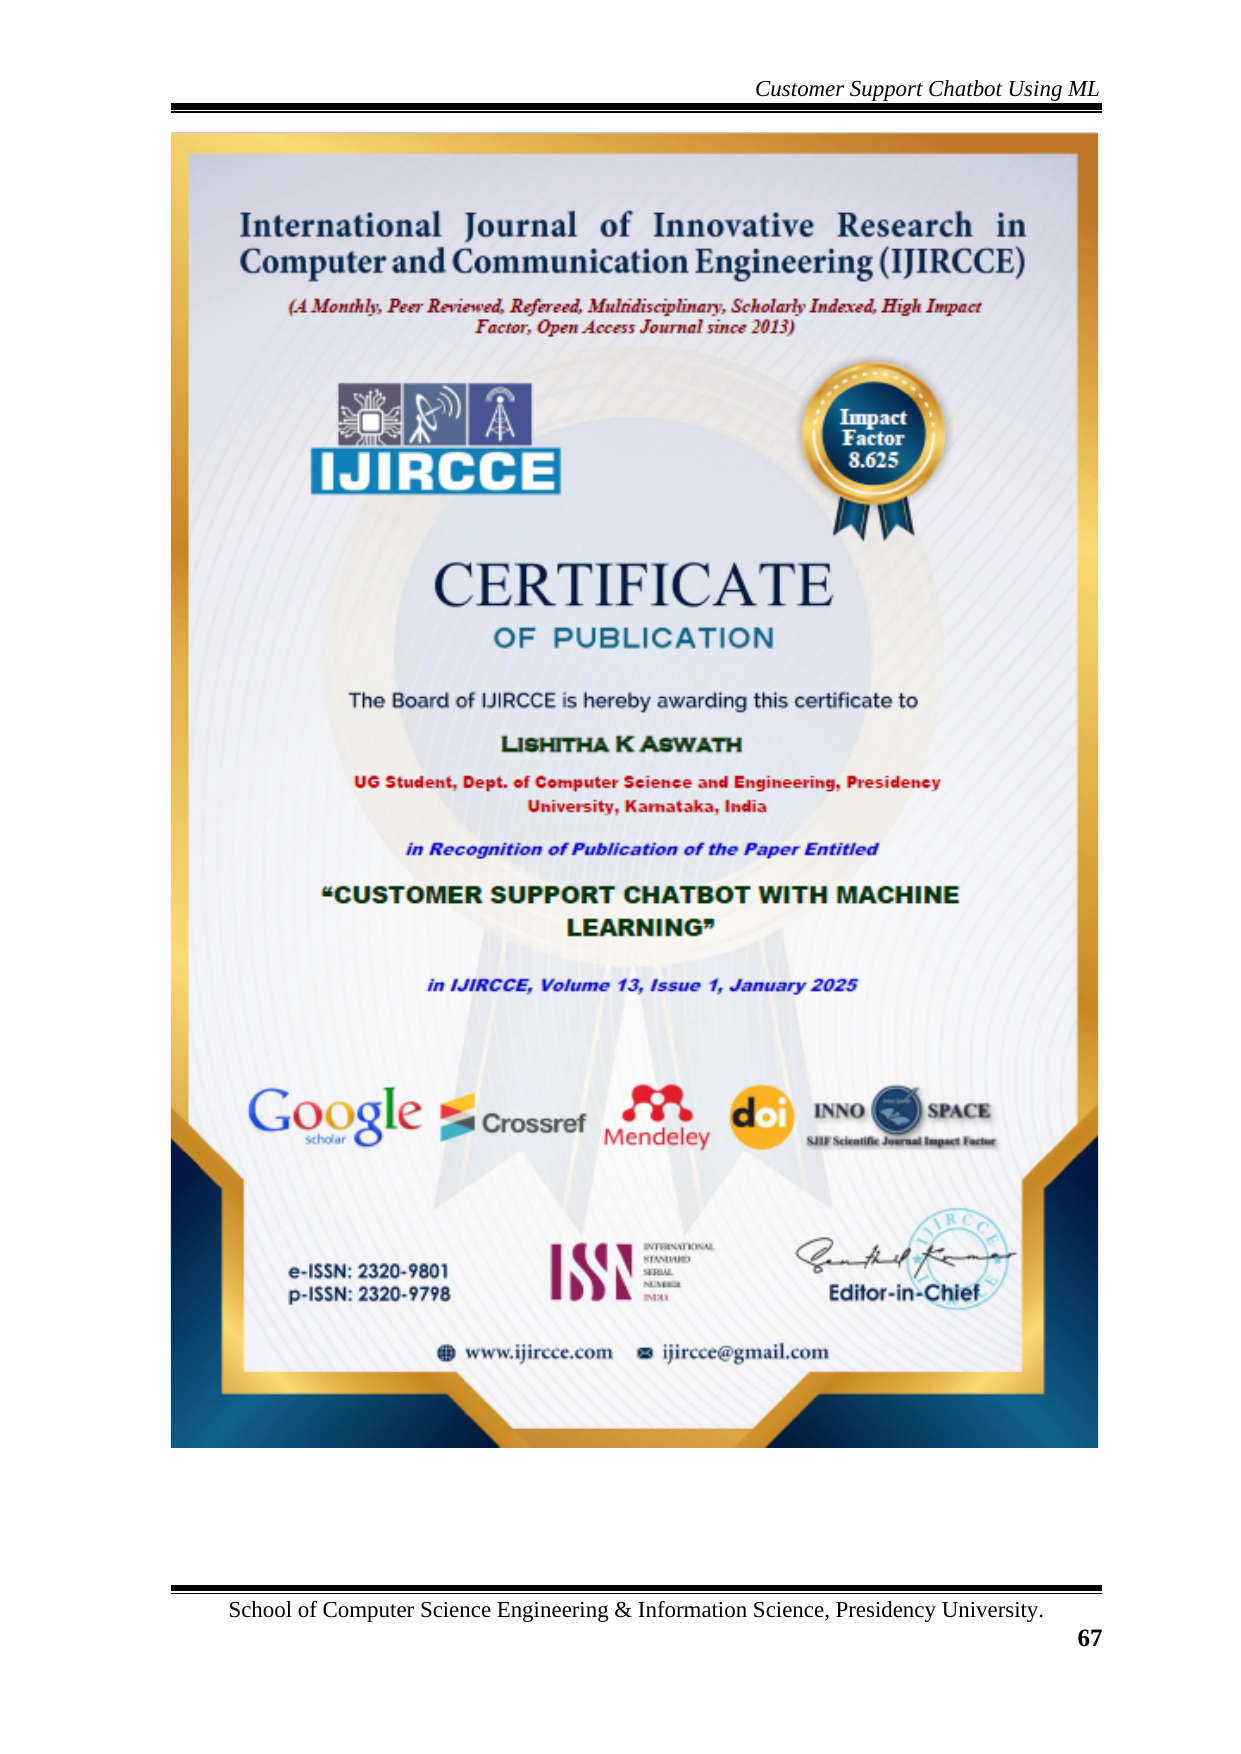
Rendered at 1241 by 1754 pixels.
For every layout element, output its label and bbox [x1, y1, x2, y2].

picture [170, 132, 1099, 1448]
